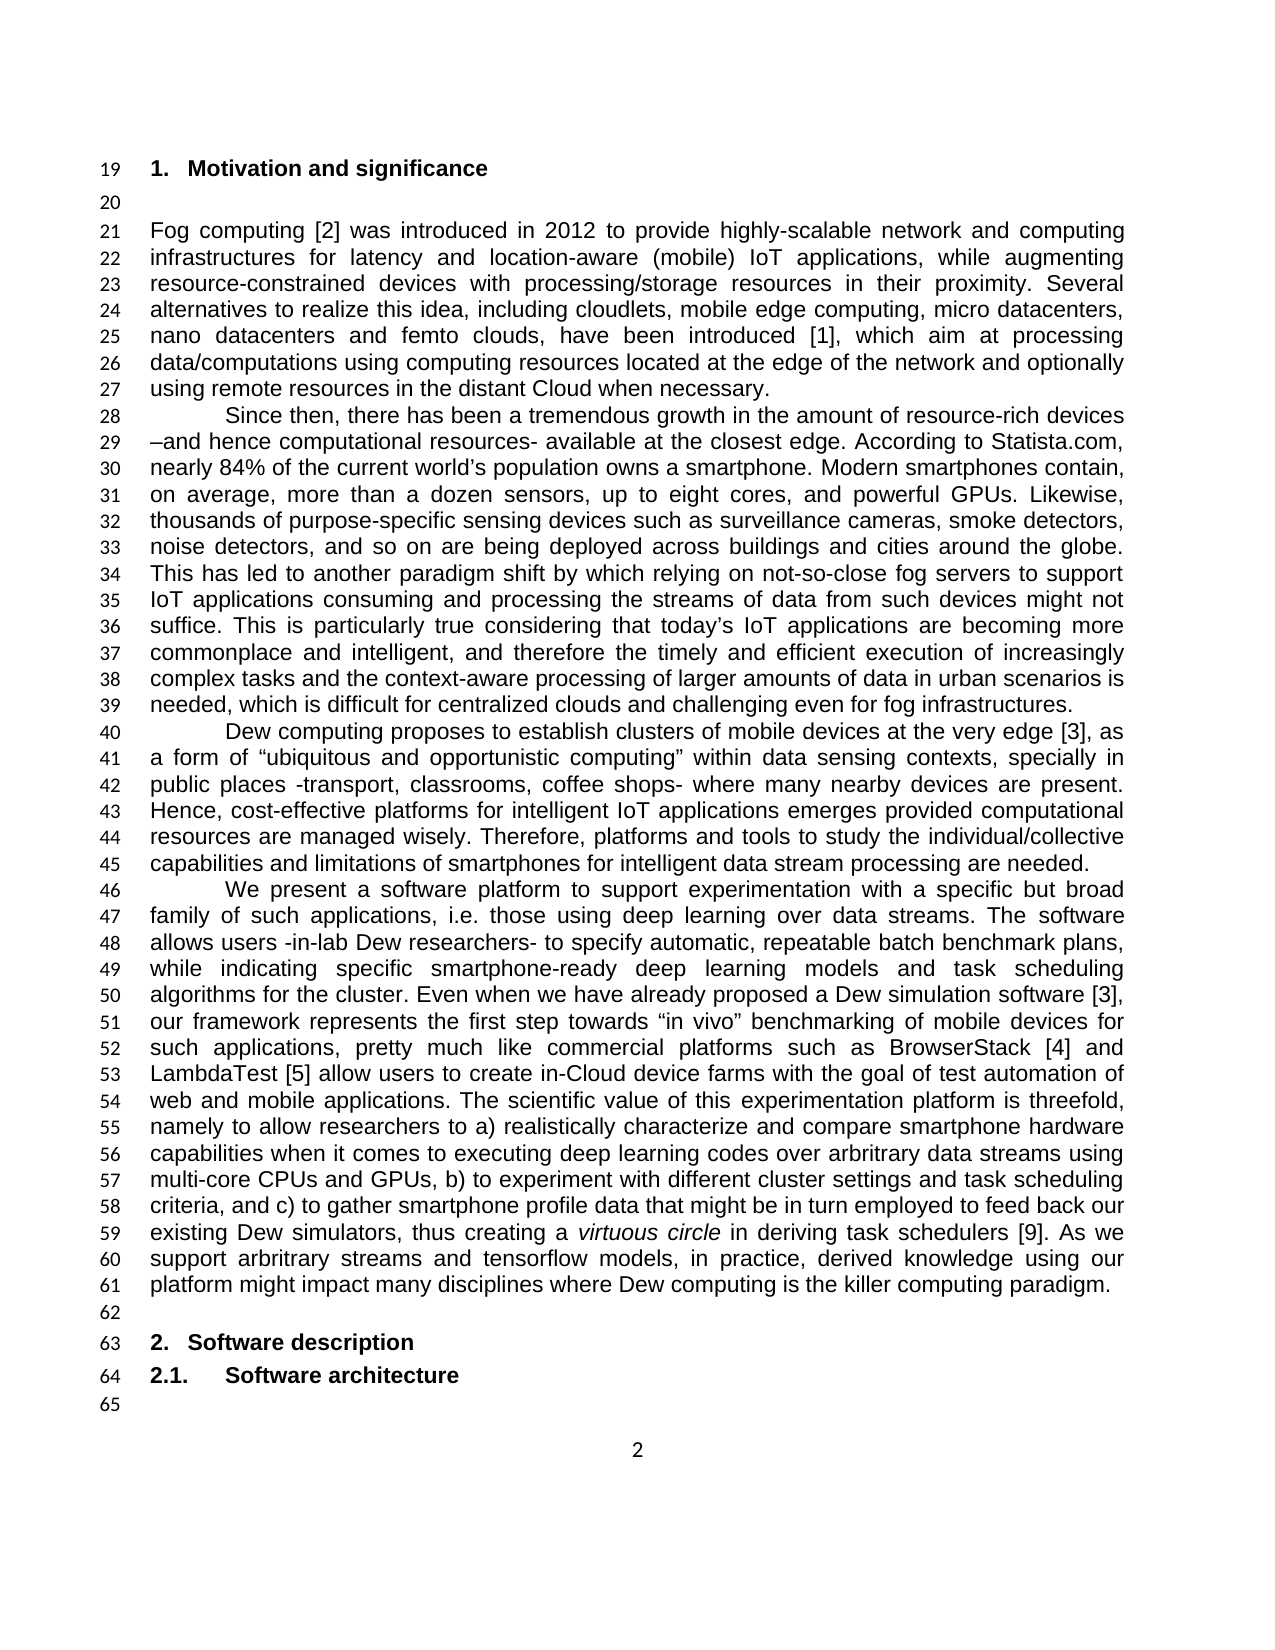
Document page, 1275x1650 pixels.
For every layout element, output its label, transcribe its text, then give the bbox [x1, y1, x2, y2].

subtitle Since then, there has been a tremendous growth in the amount of resource-rich devices –and hence computational resources- available at the closest edge. According to Statista.com, nearly 84% of the current world’s population owns a smartphone. Modern smartphones contain, on average, more than a dozen sensors, up to eight cores, and powerful GPUs. Likewise, thousands of purpose-specific sensing devices such as surveillance cameras, smoke detectors, noise detectors, and so on are being deployed across buildings and cities around the globe. This has led to another paradigm shift by which relying on not-so-close fog servers to support IoT applications consuming and processing the streams of data from such devices might not suffice. This is particularly true considering that today’s IoT applications are becoming more commonplace and intelligent, and therefore the timely and efficient execution of increasingly complex tasks and the context-aware processing of larger amounts of data in urban scenarios is needed, which is difficult for centralized clouds and challenging even for fog infrastructures. [150, 402, 1125, 718]
text We present a software platform to support experimentation with a specific but broad family of such applications, i.e. those using deep learning over data streams. The software allows users -in-lab Dew researchers- to specify automatic, repeatable batch benchmark plans, while indicating specific smartphone-ready deep learning models and task scheduling algorithms for the cluster. Even when we have already proposed a Dew simulation software [3], our framework represents the first step towards “in vivo” benchmarking of mobile devices for such applications, pretty much like commercial platforms such as BrowserStack [4] and LambdaTest [5] allow users to create in-Cloud device farms with the goal of test automation of web and mobile applications. The scientific value of this experimentation platform is threefold, namely to allow researchers to a) realistically characterize and compare smartphone hardware capabilities when it comes to executing deep learning codes over arbritrary data streams using multi-core CPUs and GPUs, b) to experiment with different cluster settings and task scheduling criteria, and c) to gather smartphone profile data that might be in turn employed to feed back our existing Dew simulators, thus creating a virtuous circle in deriving task schedulers [9]. As we support arbritrary streams and tensorflow models, in practice, derived knowledge using our platform might impact many disciplines where Dew computing is the killer computing paradigm. [150, 876, 1125, 1298]
subtitle Motivation and significance [150, 150, 1125, 183]
text Dew computing proposes to establish clusters of mobile devices at the very edge [3], as a form of “ubiquitous and opportunistic computing” within data sensing contexts, specially in public places -transport, classrooms, coffee shops- where many nearby devices are present. Hence, cost-effective platforms for intelligent IoT applications emerges provided computational resources are managed wisely. Therefore, platforms and tools to study the individual/collective capabilities and limitations of smartphones for intelligent data stream processing are needed. [150, 718, 1125, 876]
subtitle Software architecture [150, 1357, 1125, 1391]
subtitle Software description [150, 1324, 1125, 1357]
subtitle Fog computing [2] was introduced in 2012 to provide highly-scalable network and computing infrastructures for latency and location-aware (mobile) IoT applications, while augmenting resource-constrained devices with processing/storage resources in their proximity. Several alternatives to realize this idea, including cloudlets, mobile edge computing, micro datacenters, nano datacenters and femto clouds, have been introduced [1], which aim at processing data/computations using computing resources located at the edge of the network and optionally using remote resources in the distant Cloud when necessary. [150, 217, 1125, 402]
